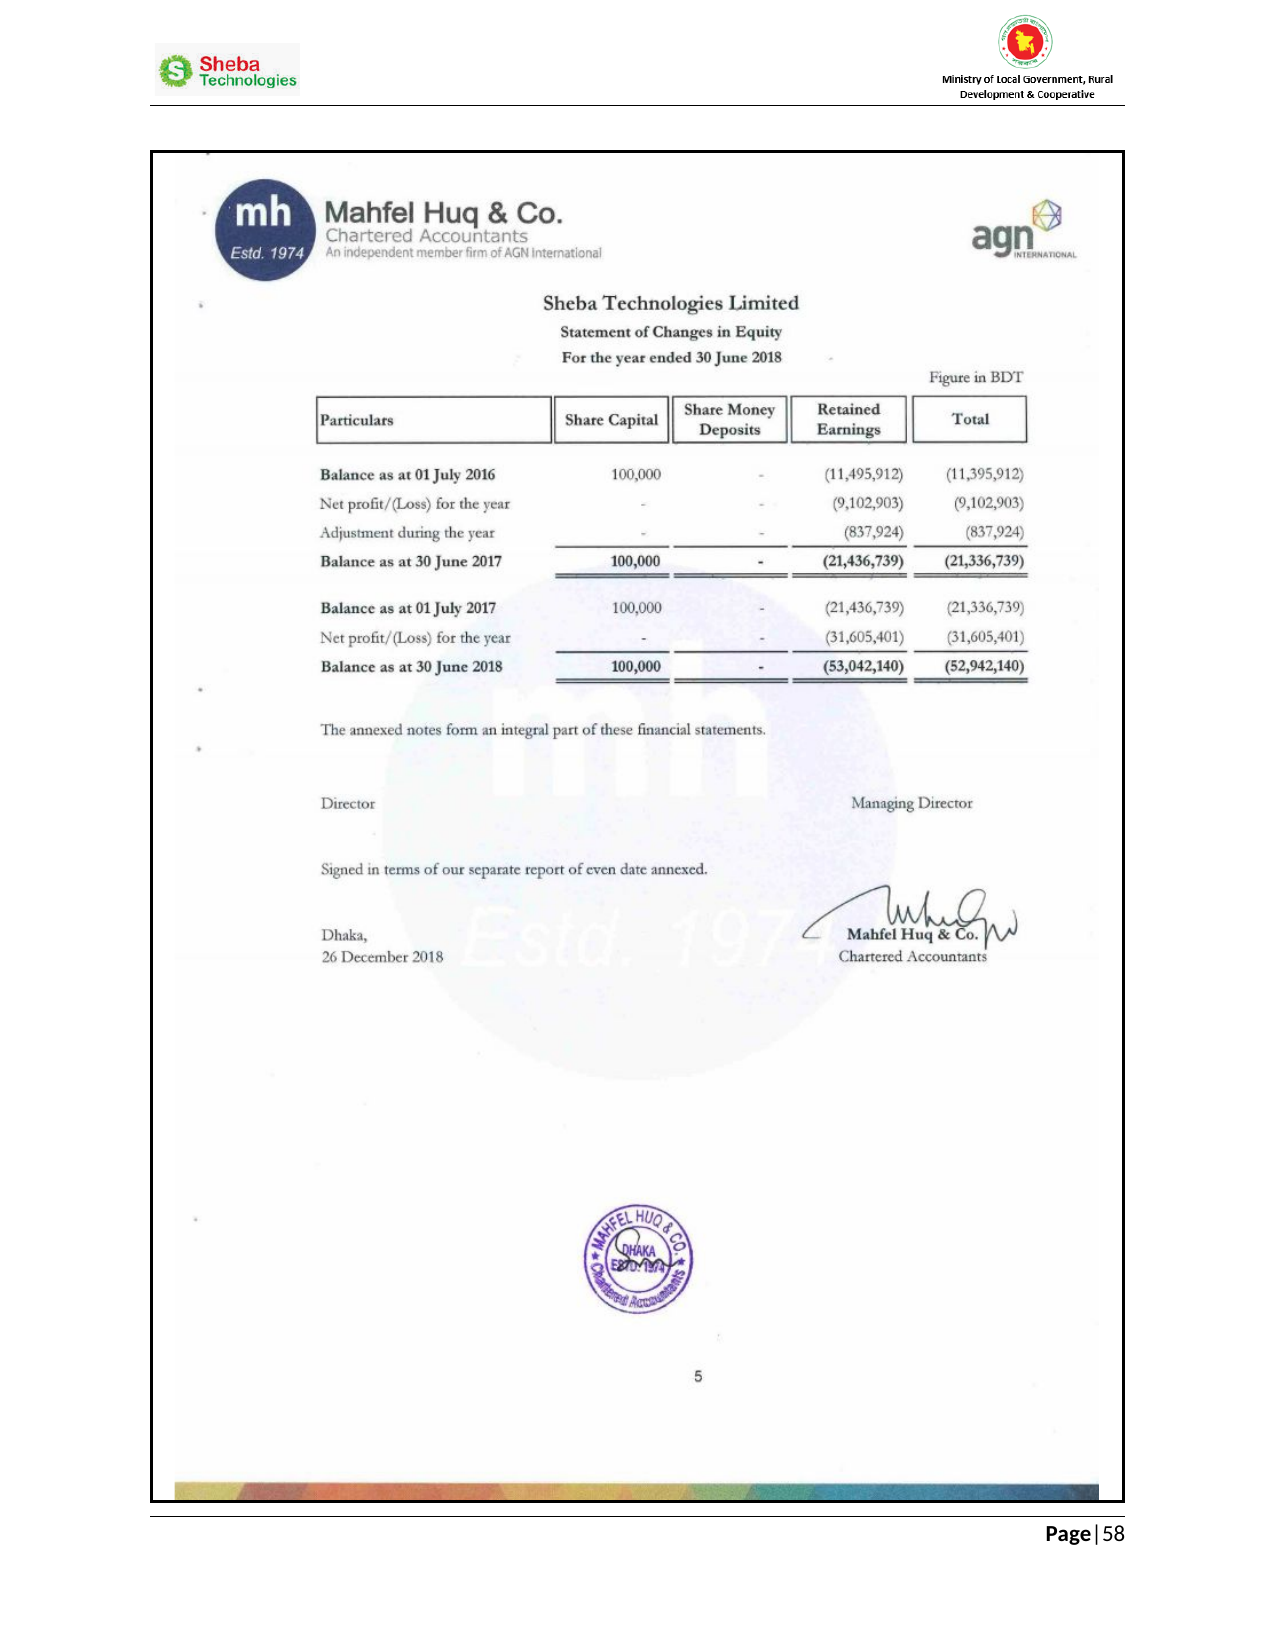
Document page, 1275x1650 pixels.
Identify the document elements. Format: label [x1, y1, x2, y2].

table_cell [153, 153, 1122, 1500]
picture [937, 10, 1117, 101]
picture [174, 153, 1099, 1498]
picture [154, 43, 300, 96]
